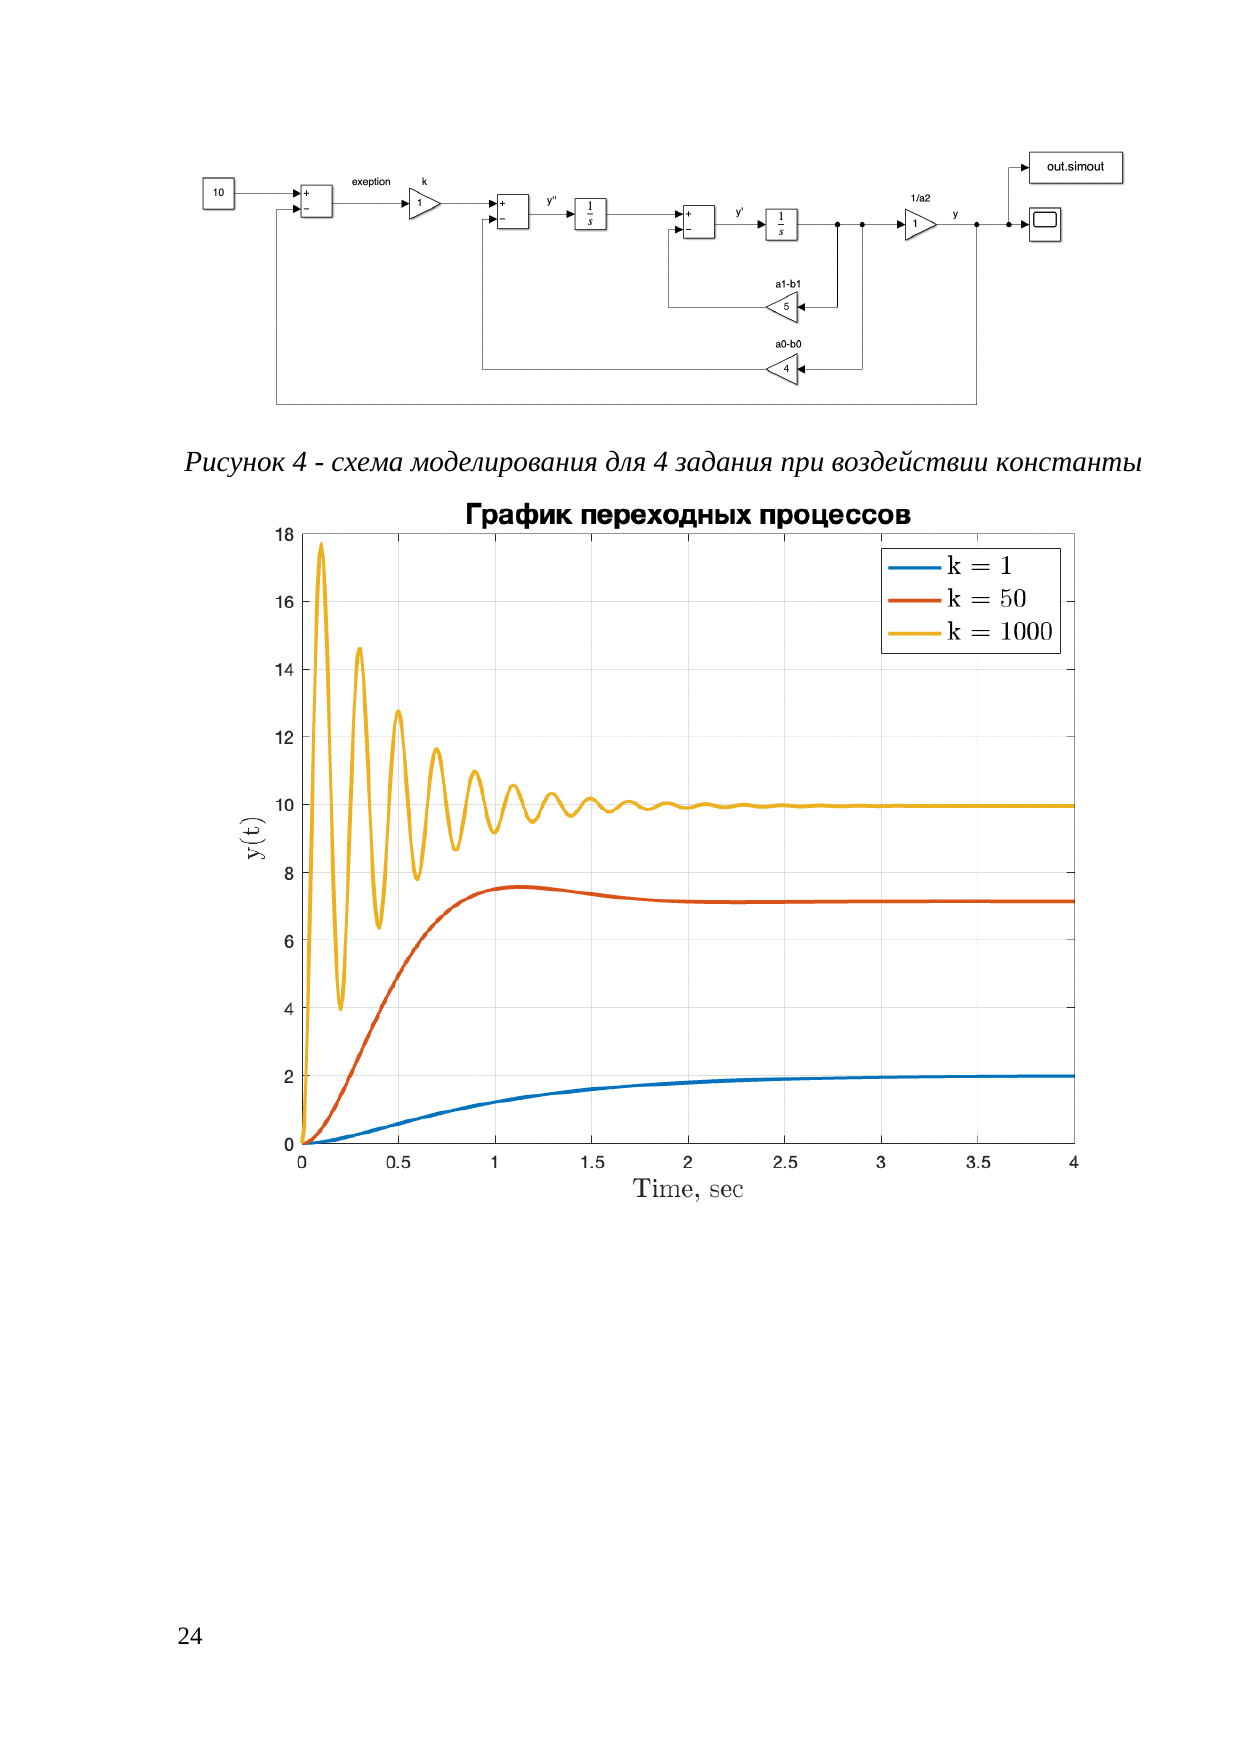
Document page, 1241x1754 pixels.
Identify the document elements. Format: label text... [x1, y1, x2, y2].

picture [177, 118, 1152, 445]
text Рисунок 4 - схема моделирования для 4 задания при воздействии константы [177, 445, 1152, 477]
picture [177, 477, 1163, 1216]
